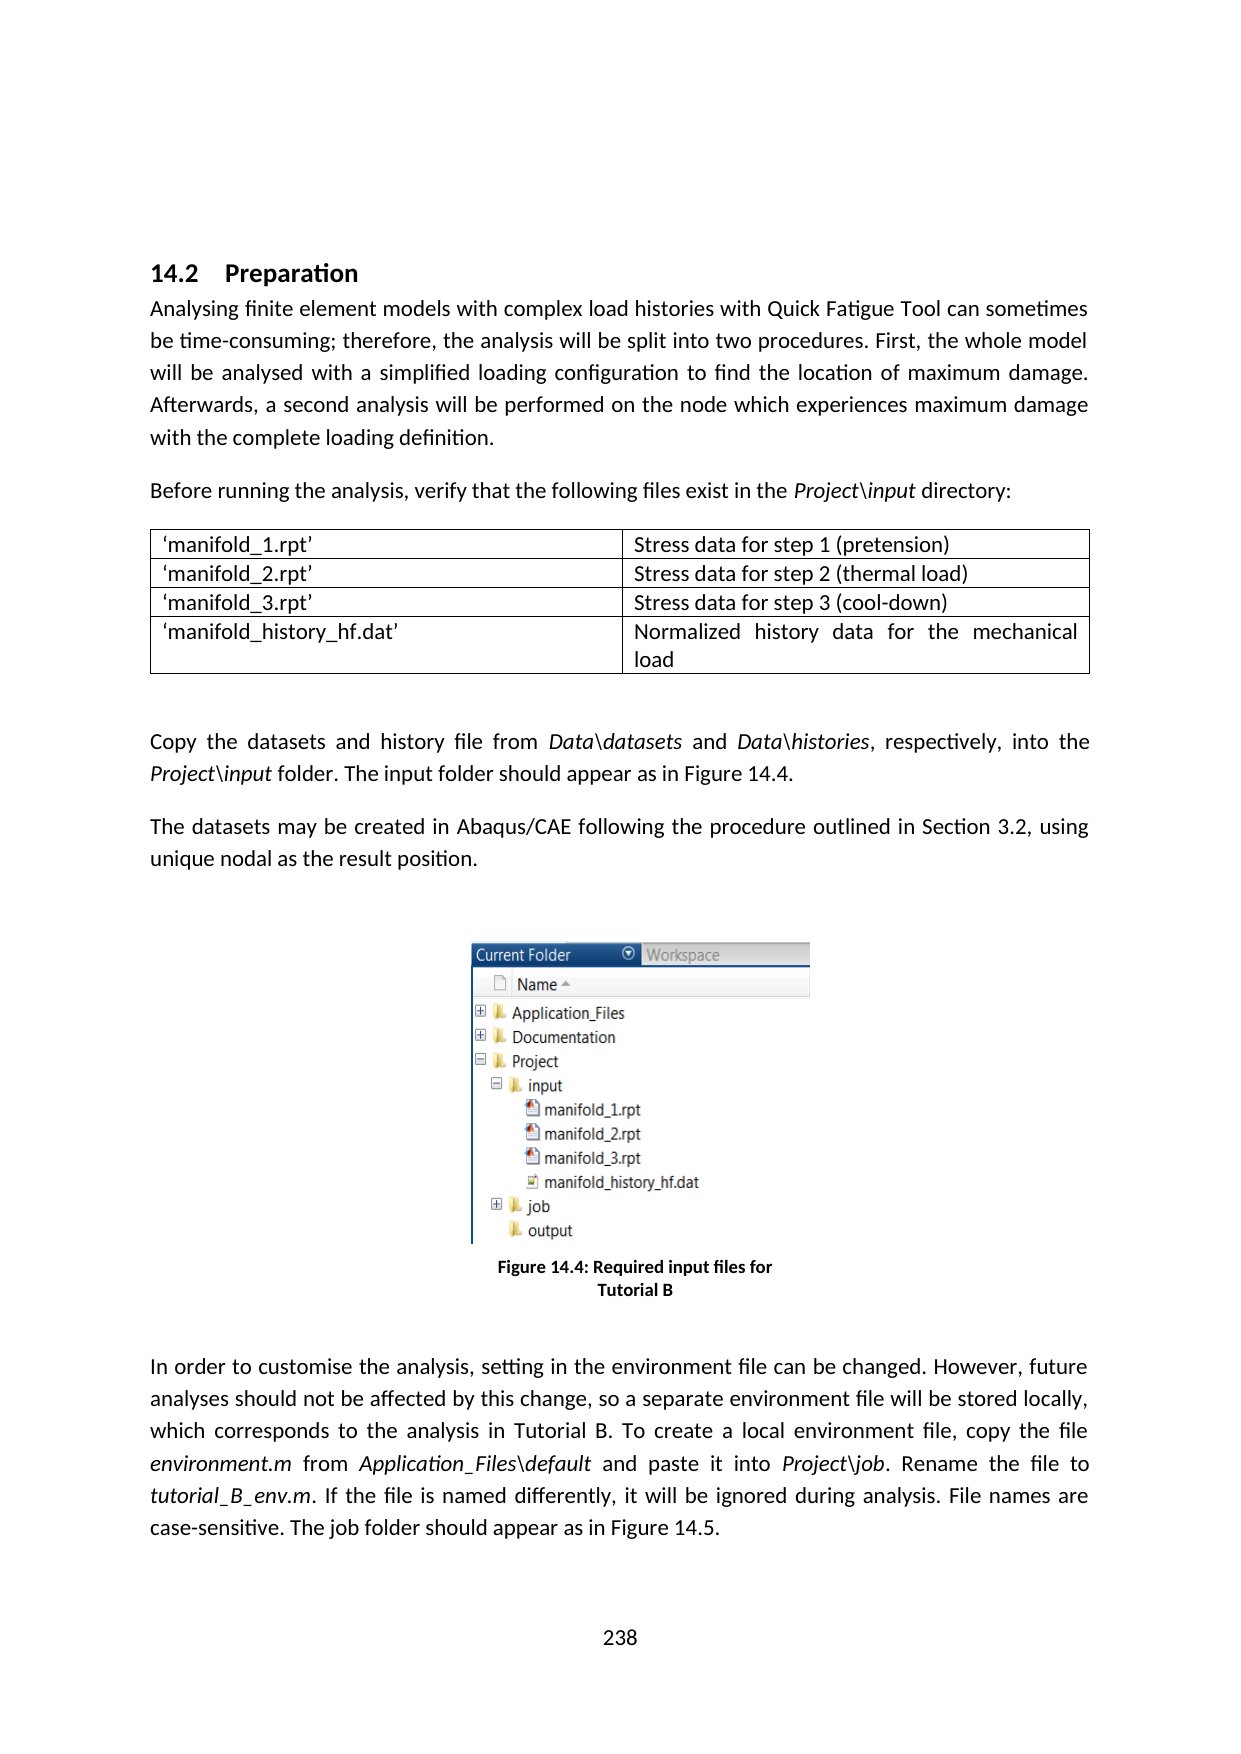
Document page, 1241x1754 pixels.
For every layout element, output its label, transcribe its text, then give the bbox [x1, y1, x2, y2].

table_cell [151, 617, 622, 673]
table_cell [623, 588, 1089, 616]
text Before running the analysis, verify that the following files exist in the Project\input directory: [150, 476, 1090, 504]
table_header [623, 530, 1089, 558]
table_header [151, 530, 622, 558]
text Copy the datasets and history file from Data\datasets and Data\histories, respectively, into the Project\input folder. The input folder should appear as in Figure 14.4. [150, 727, 1090, 787]
picture [471, 941, 810, 1244]
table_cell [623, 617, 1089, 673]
subtitle 14.2 Preparation [150, 256, 1090, 289]
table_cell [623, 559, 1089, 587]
text Analysing finite element models with complex load histories with Quick Fatigue Tool can sometimes be time-consuming; therefore, the analysis will be split into two procedures. First, the whole model will be analysed with a simplified loading configuration to find the location of maximum damage. Afterwards, a second analysis will be performed on the node which experiences maximum damage with the complete loading definition. [150, 294, 1090, 451]
text In order to customise the analysis, setting in the environment file can be changed. However, future analyses should not be affected by this change, so a separate environment file will be stored locally, which corresponds to the analysis in Tutorial B. To create a local environment file, copy the file environment.m from Application_Files\default and paste it into Project\job. Rename the file to tutorial_B_env.m. If the file is named differently, it will be ignored during analysis. File names are case-sensitive. The job folder should appear as in Figure 14.5. [150, 951, 1090, 1541]
text The datasets may be created in Abaqus/CAE following the procedure outlined in Section 3.2, using unique nodal as the result position. [150, 812, 1090, 872]
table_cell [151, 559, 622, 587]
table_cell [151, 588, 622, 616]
